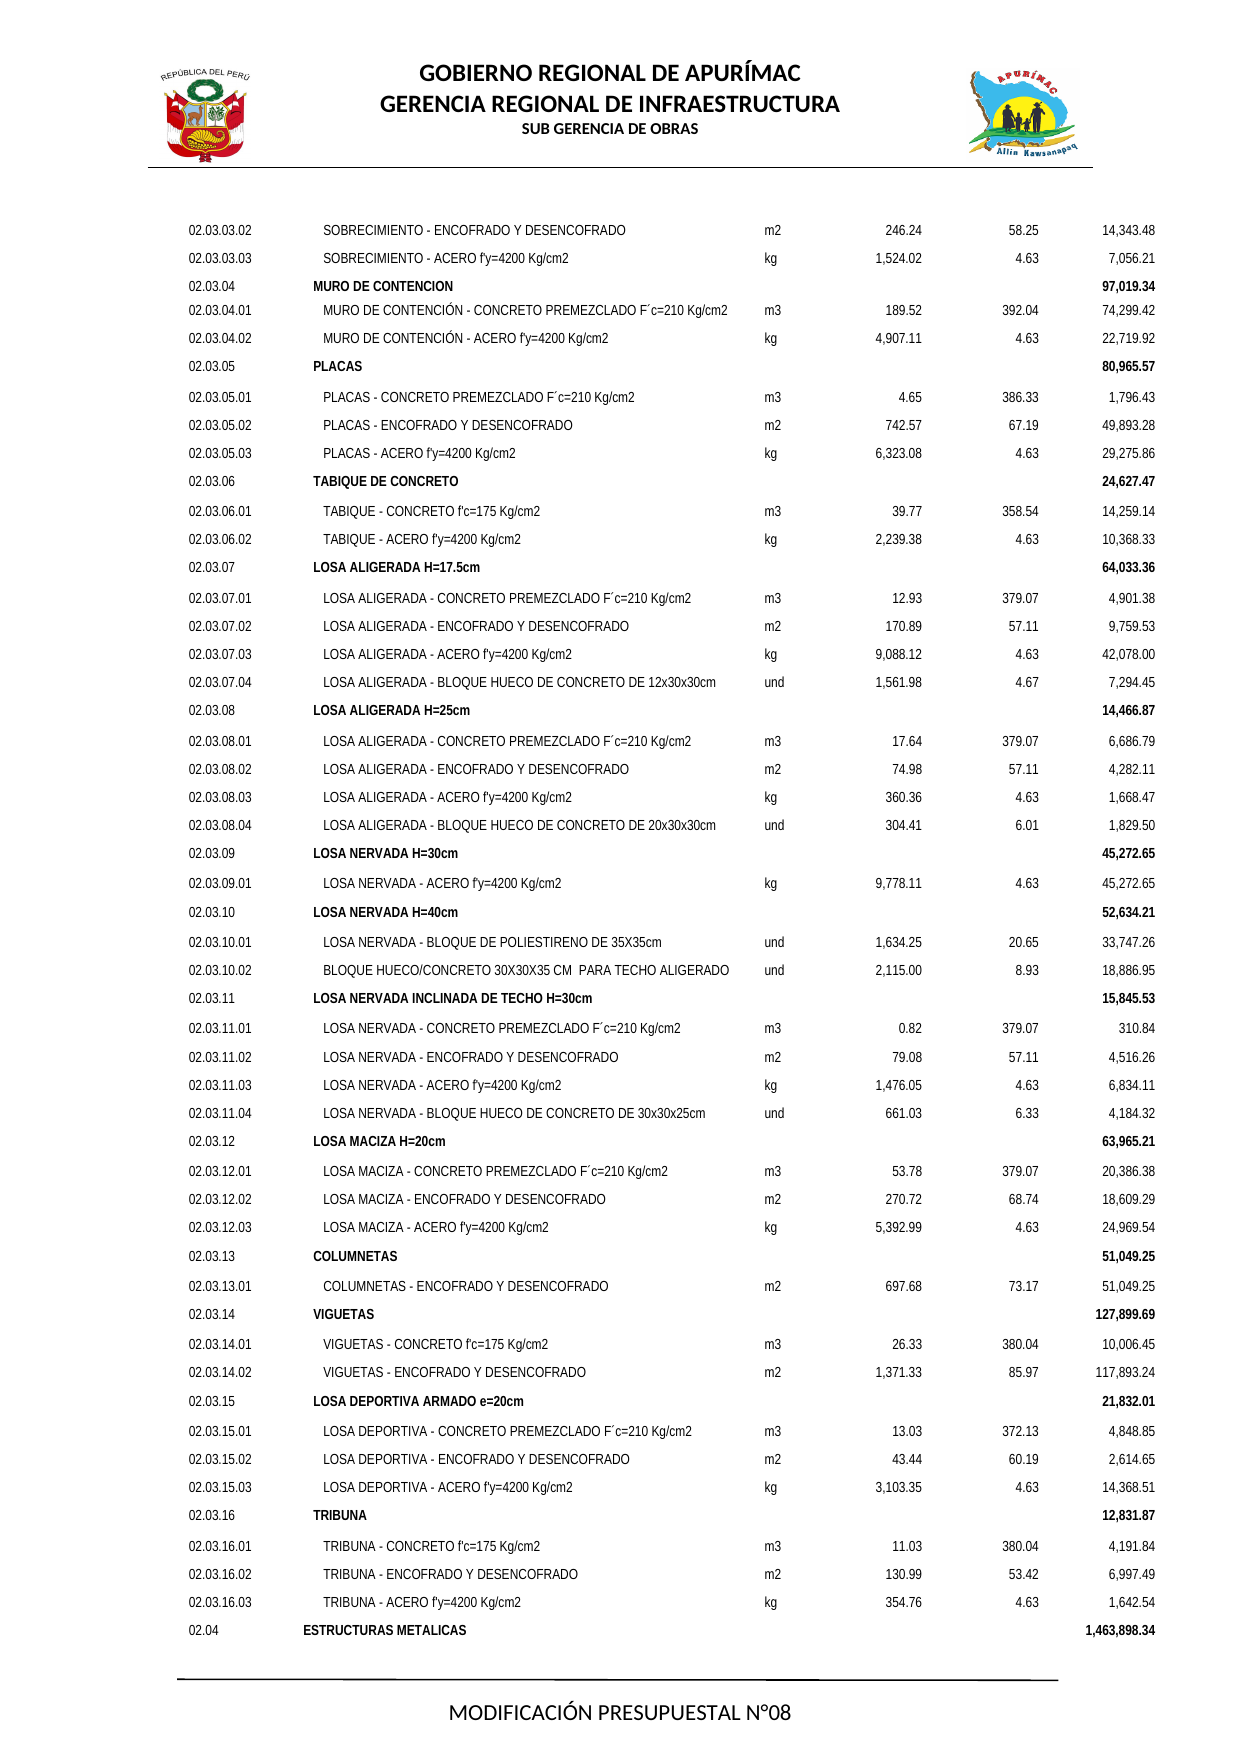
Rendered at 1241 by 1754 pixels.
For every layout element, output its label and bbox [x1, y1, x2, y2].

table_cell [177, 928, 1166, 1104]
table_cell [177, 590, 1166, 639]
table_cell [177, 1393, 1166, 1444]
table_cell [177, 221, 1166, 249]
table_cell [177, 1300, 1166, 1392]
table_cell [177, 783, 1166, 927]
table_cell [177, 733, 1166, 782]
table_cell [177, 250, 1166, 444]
picture [158, 68, 252, 163]
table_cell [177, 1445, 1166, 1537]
picture [966, 68, 1081, 162]
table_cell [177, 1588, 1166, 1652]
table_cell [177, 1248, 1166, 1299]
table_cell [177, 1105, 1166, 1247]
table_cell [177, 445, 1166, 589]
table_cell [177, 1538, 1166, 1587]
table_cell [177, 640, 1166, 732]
